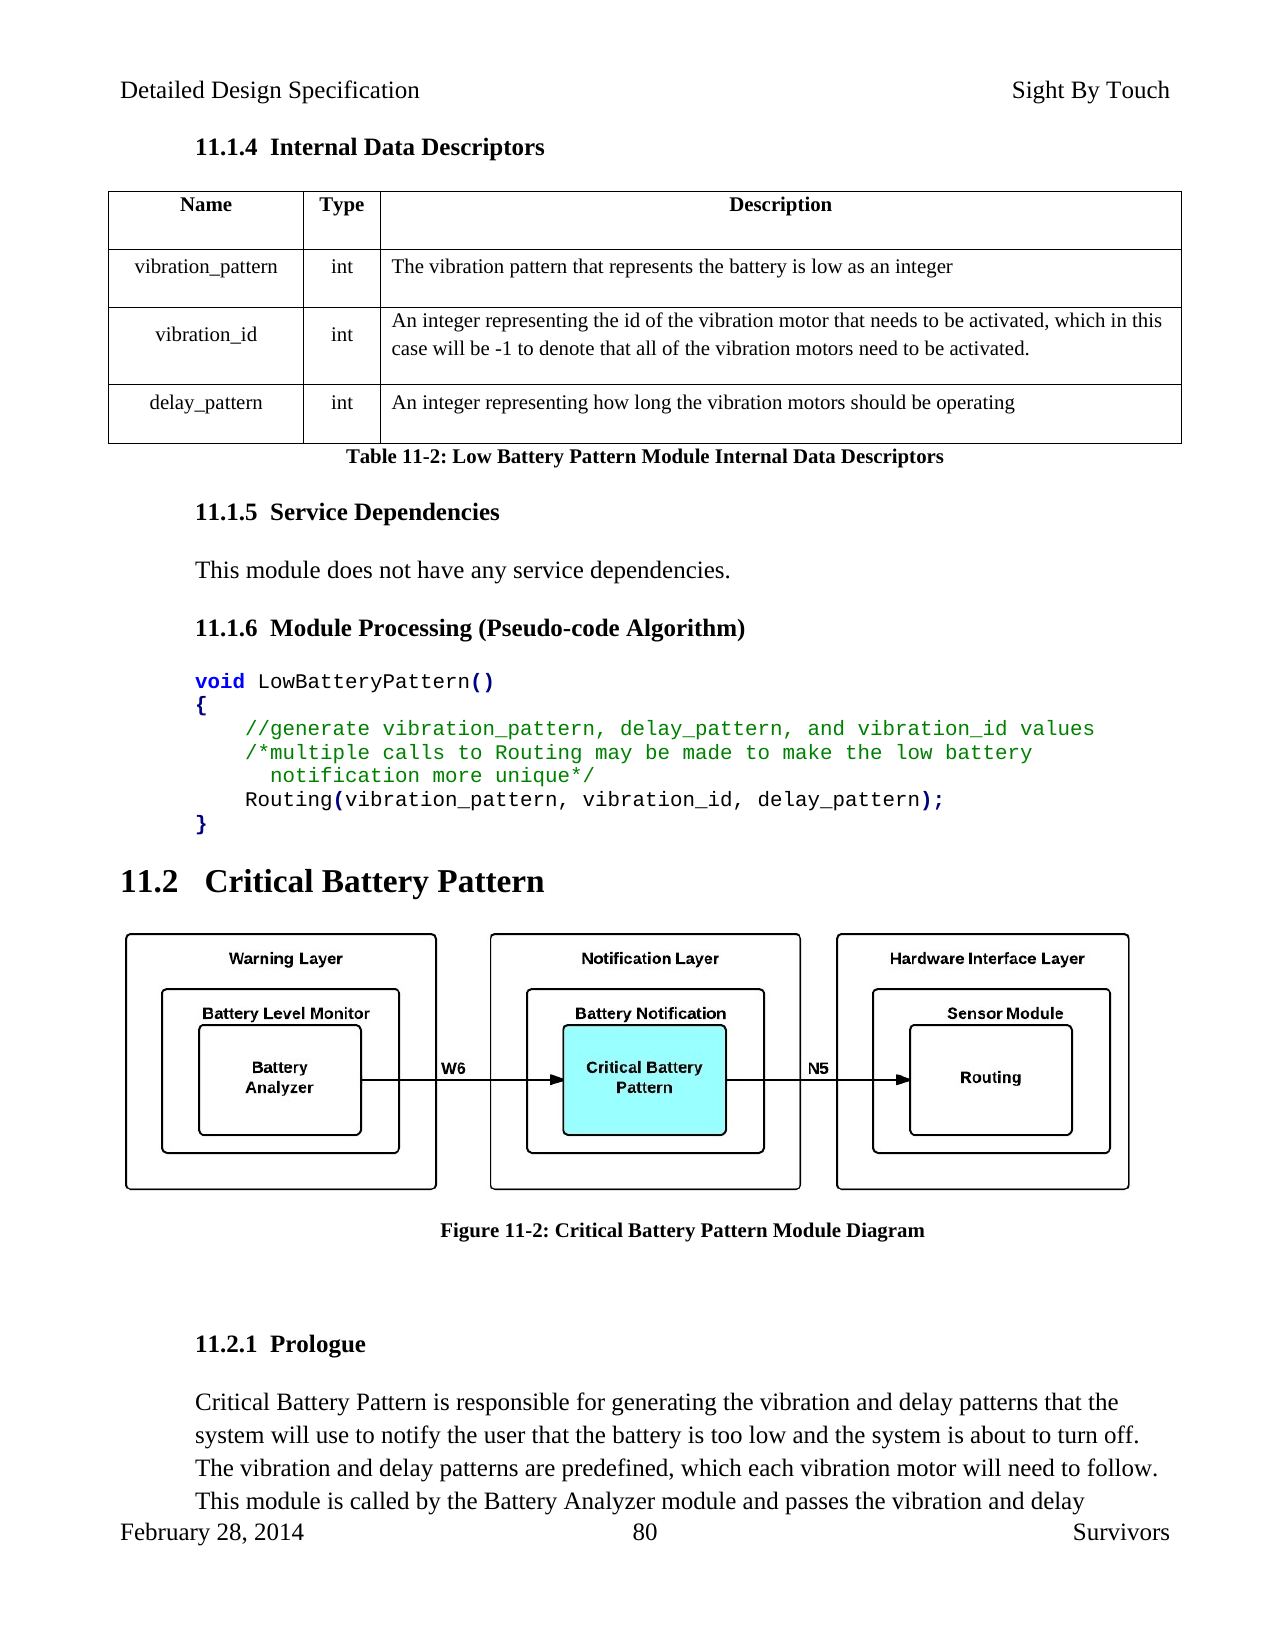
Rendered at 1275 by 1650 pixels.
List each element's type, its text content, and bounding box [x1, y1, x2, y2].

text Table 11-2: Low Battery Pattern Module Internal Data Descriptors [120, 444, 1170, 468]
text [195, 1387, 1170, 1514]
table_cell The vibration pattern that represents the battery is low as an integer [381, 250, 1181, 307]
subtitle 11.1.5 Service Dependencies [195, 497, 1170, 526]
text //generate vibration_pattern, delay_pattern, and vibration_id values [195, 718, 1170, 742]
text } [195, 813, 1170, 836]
subtitle 11.1.6 Module Processing (Pseudo-code Algorithm) [195, 613, 1170, 642]
table_cell int [304, 308, 380, 384]
picture [120, 930, 1133, 1193]
subtitle 11.2 Critical Battery Pattern [120, 861, 1170, 900]
table_header Name [109, 192, 303, 248]
text This module does not have any service dependencies. [195, 555, 1170, 583]
table_cell int [304, 250, 380, 307]
table_cell delay_pattern [109, 385, 303, 443]
table_cell vibration_pattern [109, 250, 303, 307]
text Figure 11-2: Critical Battery Pattern Module Diagram [195, 1218, 1170, 1242]
table_header Description [381, 192, 1181, 248]
table_cell vibration_id [109, 308, 303, 384]
table_cell An integer representing the id of the vibration motor that needs to be activated, which in this case will be -1 to denote that all of the vibration motors need to be activated. [381, 308, 1181, 384]
text /*multiple calls to Routing may be made to make the low battery [195, 742, 1170, 765]
subtitle 11.2.1 Prologue [195, 1329, 1170, 1357]
subtitle 11.1.4 Internal Data Descriptors [195, 132, 1170, 161]
text Routing(vibration_pattern, vibration_id, delay_pattern); [195, 789, 1170, 813]
text void LowBatteryPattern() [195, 671, 1170, 694]
table_header Type [304, 192, 380, 248]
table_cell An integer representing how long the vibration motors should be operating [381, 385, 1181, 443]
text { [195, 694, 1170, 718]
table_cell int [304, 385, 380, 443]
text notification more unique*/ [195, 765, 1170, 789]
